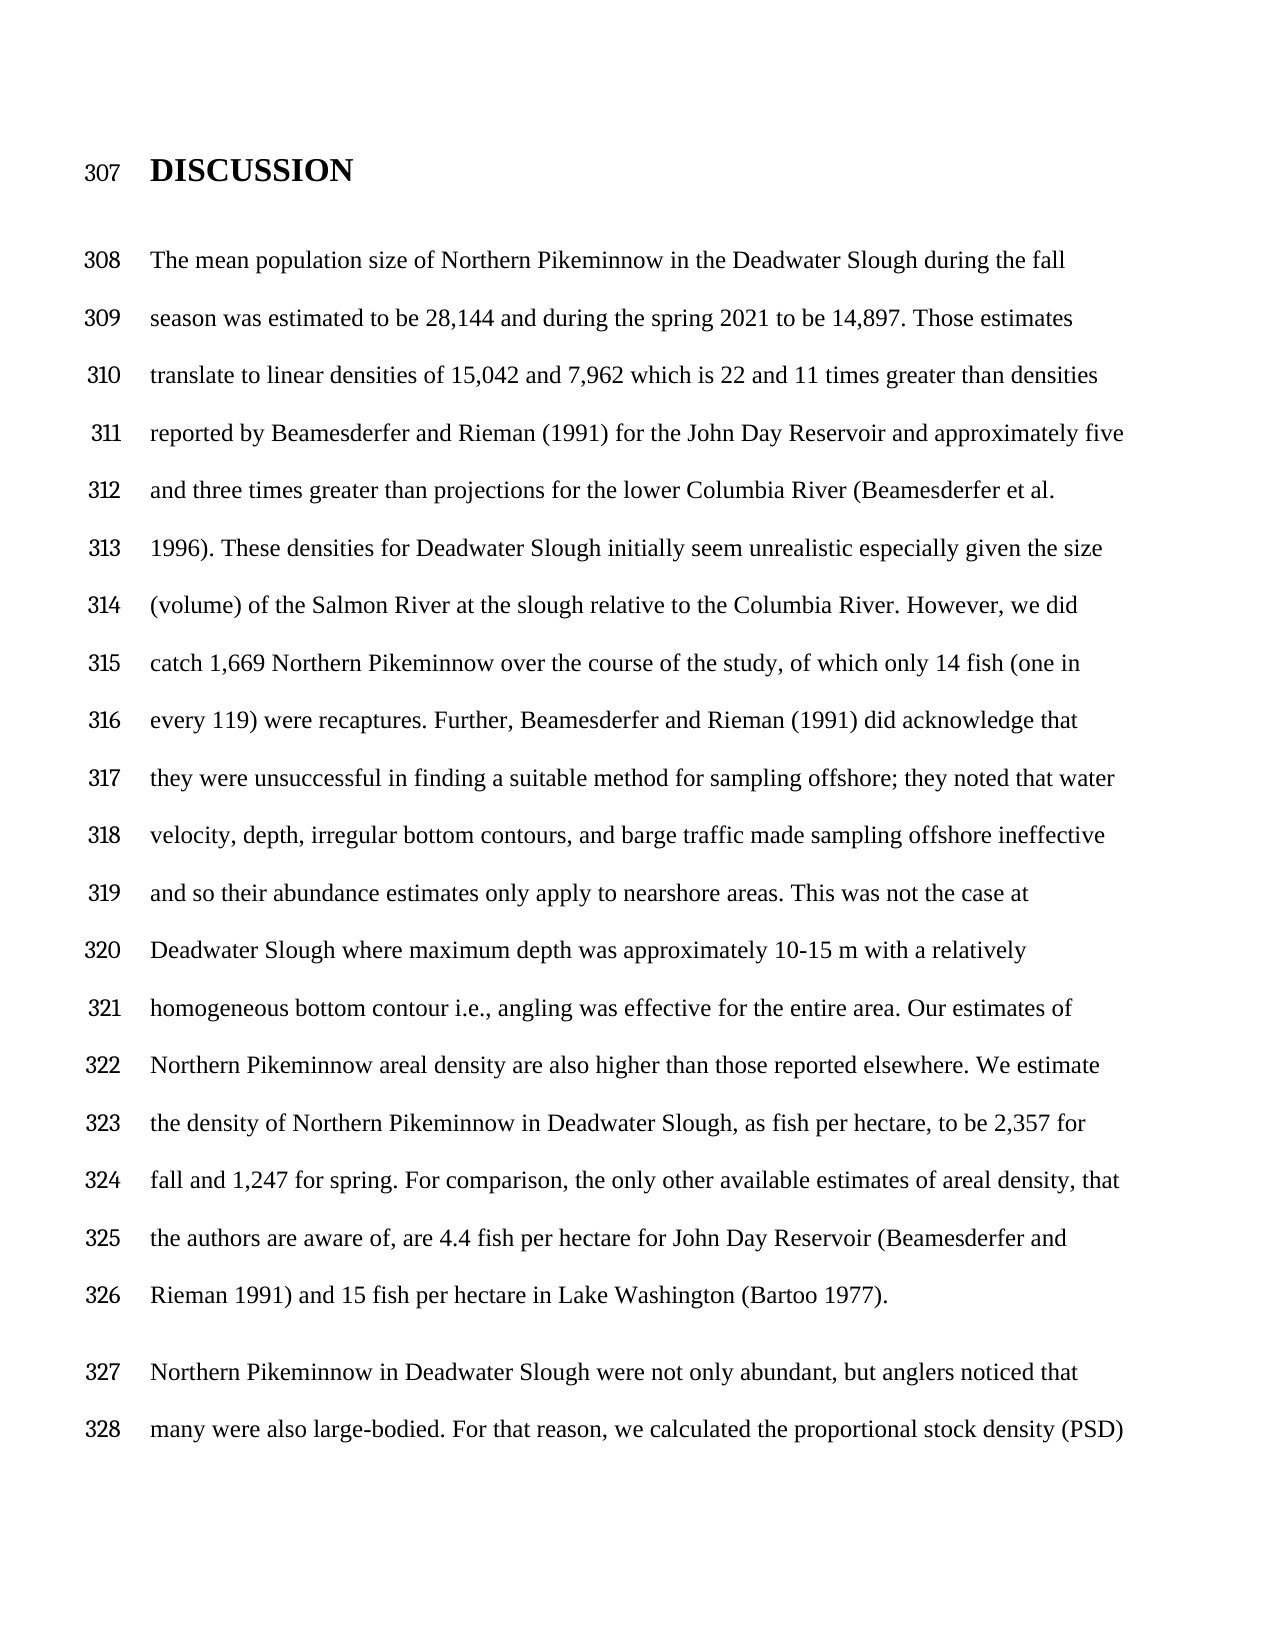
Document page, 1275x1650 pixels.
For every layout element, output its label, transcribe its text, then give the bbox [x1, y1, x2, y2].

text The mean population size of Northern Pikeminnow in the Deadwater Slough during the fall season was estimated to be 28,144 and during the spring 2021 to be 14,897. Those estimates translate to linear densities of 15,042 and 7,962 which is 22 and 11 times greater than densities reported by Beamesderfer and Rieman (1991) for the John Day Reservoir and approximately five and three times greater than projections for the lower Columbia River (Beamesderfer et al. 1996). These densities for Deadwater Slough initially seem unrealistic especially given the size (volume) of the Salmon River at the slough relative to the Columbia River. However, we did catch 1,669 Northern Pikeminnow over the course of the study, of which only 14 fish (one in every 119) were recaptures. Further, Beamesderfer and Rieman (1991) did acknowledge that they were unsuccessful in finding a suitable method for sampling offshore; they noted that water velocity, depth, irregular bottom contours, and barge traffic made sampling offshore ineffective and so their abundance estimates only apply to nearshore areas. This was not the case at Deadwater Slough where maximum depth was approximately 10-15 m with a relatively homogeneous bottom contour i.e., angling was effective for the entire area. Our estimates of Northern Pikeminnow areal density are also higher than those reported elsewhere. We estimate the density of Northern Pikeminnow in Deadwater Slough, as fish per hectare, to be 2,357 for fall and 1,247 for spring. For comparison, the only other available estimates of areal density, that the authors are aware of, are 4.4 fish per hectare for John Day Reservoir (Beamesderfer and Rieman 1991) and 15 fish per hectare in Lake Washington (Bartoo 1977). [150, 245, 1125, 1309]
subtitle Discussion [150, 150, 1125, 188]
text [150, 1357, 1125, 1443]
